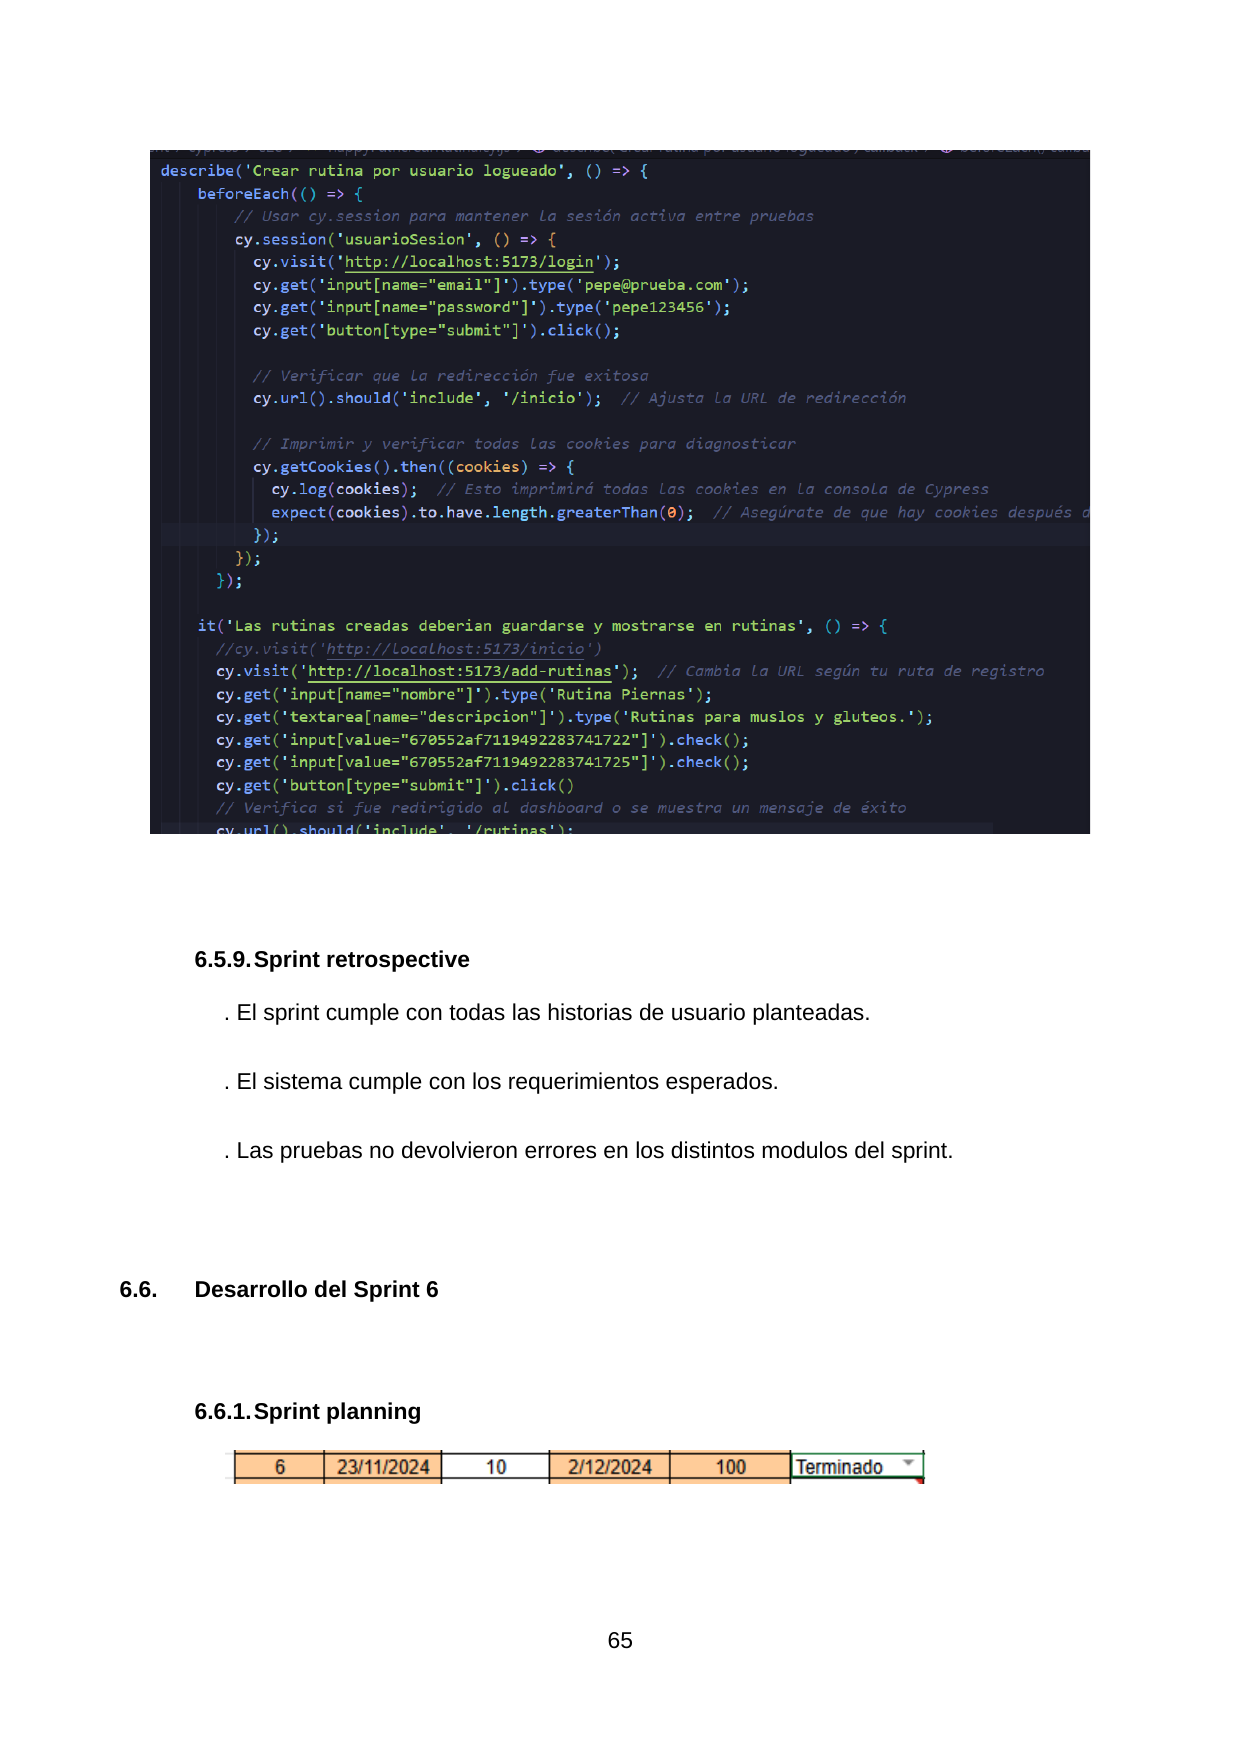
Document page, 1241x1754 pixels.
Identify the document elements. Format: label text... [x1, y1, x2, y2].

picture [225, 1450, 926, 1484]
picture [150, 150, 1091, 834]
text . Las pruebas no devolvieron errores en los distintos modulos del sprint. [224, 1137, 1090, 1163]
subtitle Desarrollo del Sprint 6 [119, 1276, 1090, 1302]
subtitle Sprint planning [194, 1398, 1090, 1424]
text . El sistema cumple con los requerimientos esperados. [224, 1068, 1090, 1094]
text . El sprint cumple con todas las historias de usuario planteadas. [224, 998, 1090, 1025]
subtitle Sprint retrospective [194, 946, 1090, 972]
